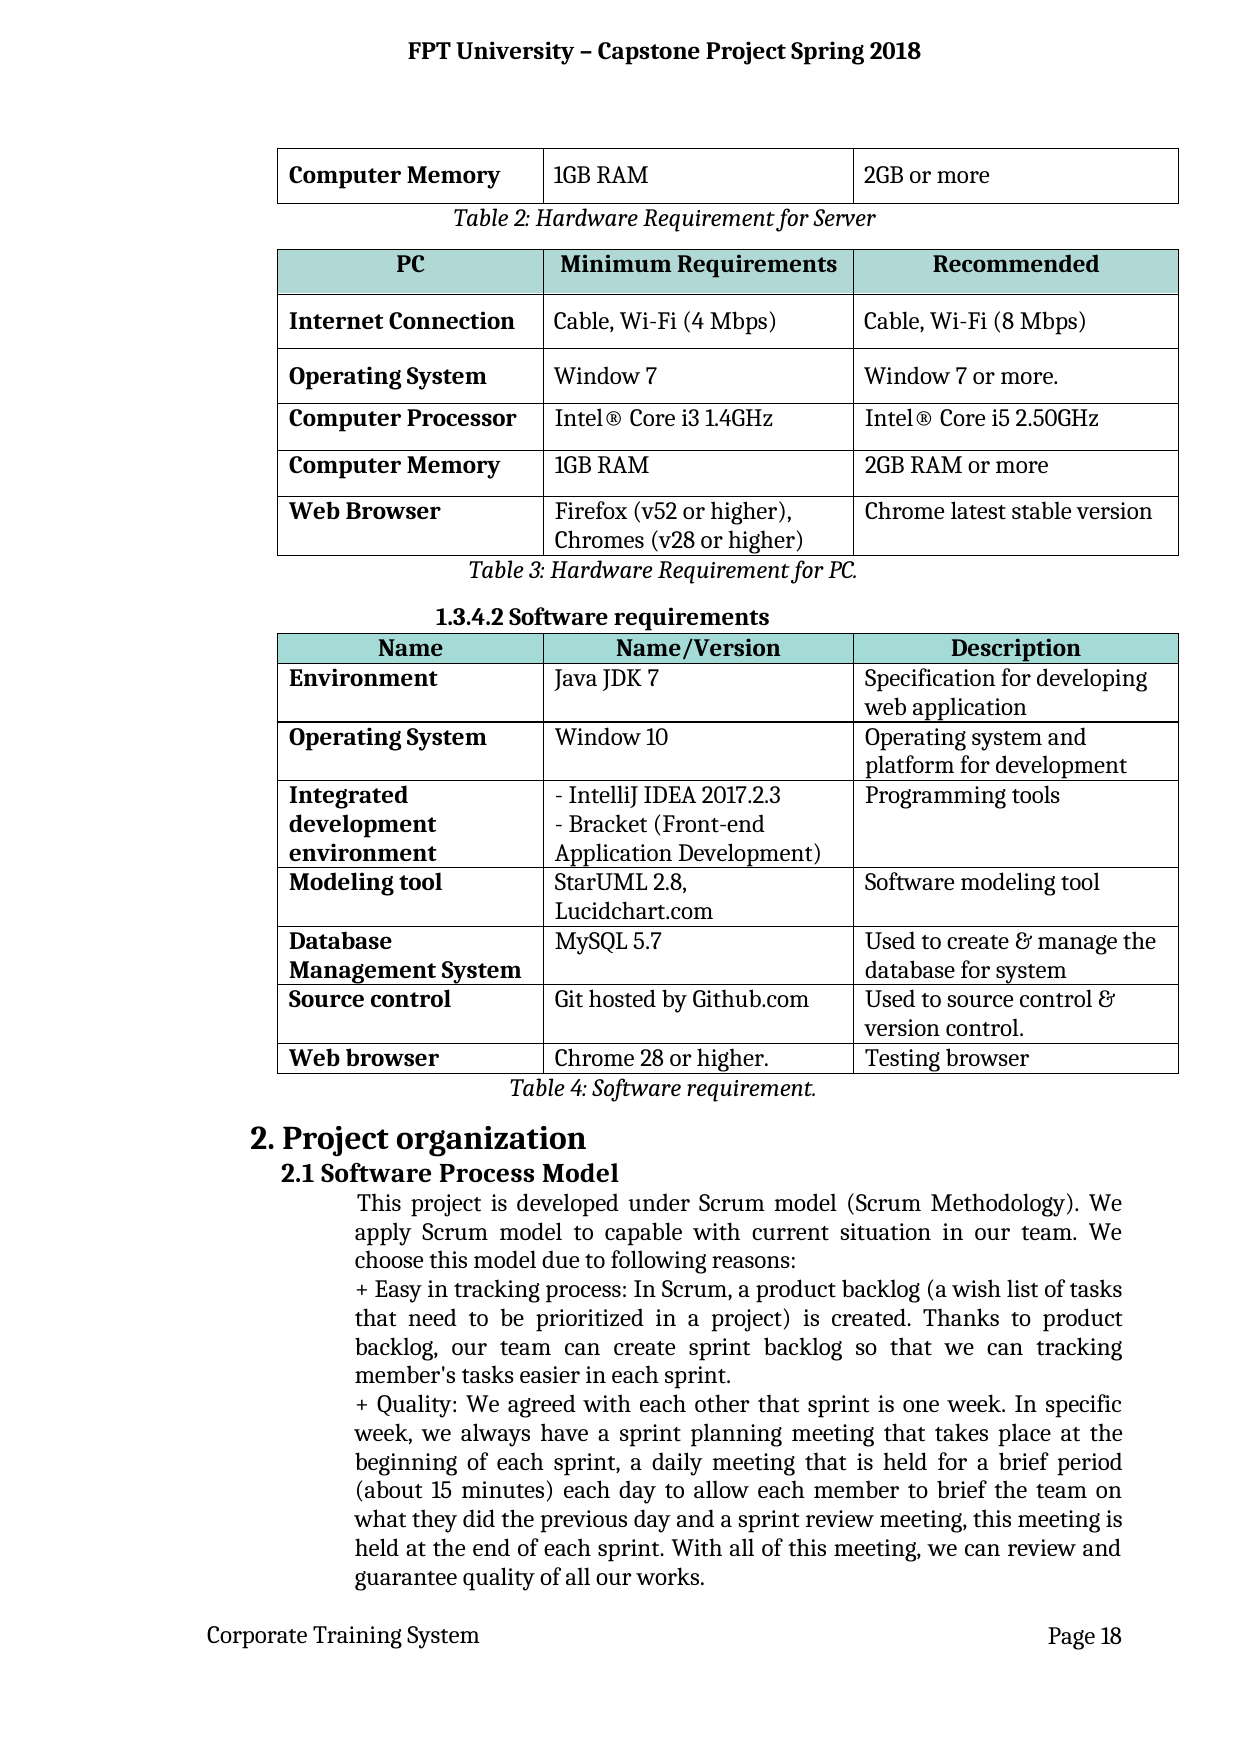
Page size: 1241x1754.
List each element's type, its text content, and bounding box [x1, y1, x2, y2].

table_cell Window 7 [544, 349, 853, 403]
table_cell Source control [278, 985, 543, 1043]
table_cell StarUML 2.8, Lucidchart.com [544, 868, 853, 926]
table_cell Firefox (v52 or higher), Chromes (v28 or higher) [544, 497, 853, 554]
table_cell Operating system and platform for development [854, 723, 1178, 780]
table_cell Computer Memory [278, 451, 543, 496]
table_cell Integrated development environment [278, 781, 543, 867]
text This project is developed under Scrum model (Scrum Methodology). We apply Scrum model to capable with current situation in our team. We choose this model due to following reasons: [354, 1189, 1124, 1275]
table_cell Specification for developing web application [854, 664, 1178, 721]
table_header Minimum Requirements [544, 250, 853, 293]
table_cell Used to source control & version control. [854, 985, 1178, 1043]
table_cell 2GB RAM or more [854, 451, 1178, 496]
table_cell Intel® Core i5 2.50GHz [854, 404, 1178, 449]
table_cell Intel® Core i3 1.4GHz [544, 404, 853, 449]
table_cell 1GB RAM [544, 149, 853, 202]
table_cell Cable, Wi-Fi (4 Mbps) [544, 295, 853, 348]
table_cell Programming tools [854, 781, 1178, 867]
table_cell Java JDK 7 [544, 664, 853, 721]
table_cell Database Management System [278, 927, 543, 984]
table_cell Operating System [278, 349, 543, 403]
table_cell Operating System [278, 723, 543, 780]
table_cell Software modeling tool [854, 868, 1178, 926]
table_header PC [278, 250, 543, 293]
list Table 4: Software requirement. [207, 1074, 1122, 1102]
text + Quality: We agreed with each other that sprint is one week. In specific week, we always have a sprint planning meeting that takes place at the beginning of each sprint, a daily meeting that is held for a brief period (about 15 minutes) each day to allow each member to brief the team on what they did the previous day and a sprint review meeting, this meeting is held at the end of each sprint. With all of this meeting, we can review and guarantee quality of all our works. [354, 1390, 1124, 1591]
table_cell Chrome latest stable version [854, 497, 1178, 554]
table_cell Computer Processor [278, 404, 543, 449]
table_cell Git hosted by Github.com [544, 985, 853, 1043]
table_header Recommended [854, 250, 1178, 293]
table_cell Testing browser [854, 1044, 1178, 1073]
table_cell Window 10 [544, 723, 853, 780]
table_header Name/Version [544, 634, 853, 663]
table_cell Computer Memory [278, 149, 543, 202]
table_cell - IntelliJ IDEA 2017.2.3 - Bracket (Front-end Application Development) [544, 781, 853, 867]
table_cell Environment [278, 664, 543, 721]
table_cell Cable, Wi-Fi (8 Mbps) [854, 295, 1178, 348]
table_cell Web Browser [278, 497, 543, 554]
table_cell Modeling tool [278, 868, 543, 926]
text 2.1 Software Process Model [281, 1158, 1124, 1189]
text + Easy in tracking process: In Scrum, a product backlog (a wish list of tasks that need to be prioritized in a project) is created. Thanks to product backlog, our team can create sprint backlog so that we can tracking member's tasks easier in each sprint. [354, 1275, 1124, 1390]
table_cell Chrome 28 or higher. [544, 1044, 853, 1073]
table_cell Internet Connection [278, 295, 543, 348]
table_cell 2GB or more [854, 149, 1178, 202]
table_cell MySQL 5.7 [544, 927, 853, 984]
table_header Description [854, 634, 1178, 663]
subtitle 1.3.4.2 Software requirements [436, 603, 1124, 632]
table_header Name [278, 634, 543, 663]
table_cell Used to create & manage the database for system [854, 927, 1178, 984]
table_cell Web browser [278, 1044, 543, 1073]
table_cell Window 7 or more. [854, 349, 1178, 403]
text 2. Project organization [250, 1119, 1124, 1158]
list Table 3: Hardware Requirement for PC. [207, 556, 1122, 584]
table_cell 1GB RAM [544, 451, 853, 496]
list Table 2: Hardware Requirement for Server [207, 203, 1122, 232]
